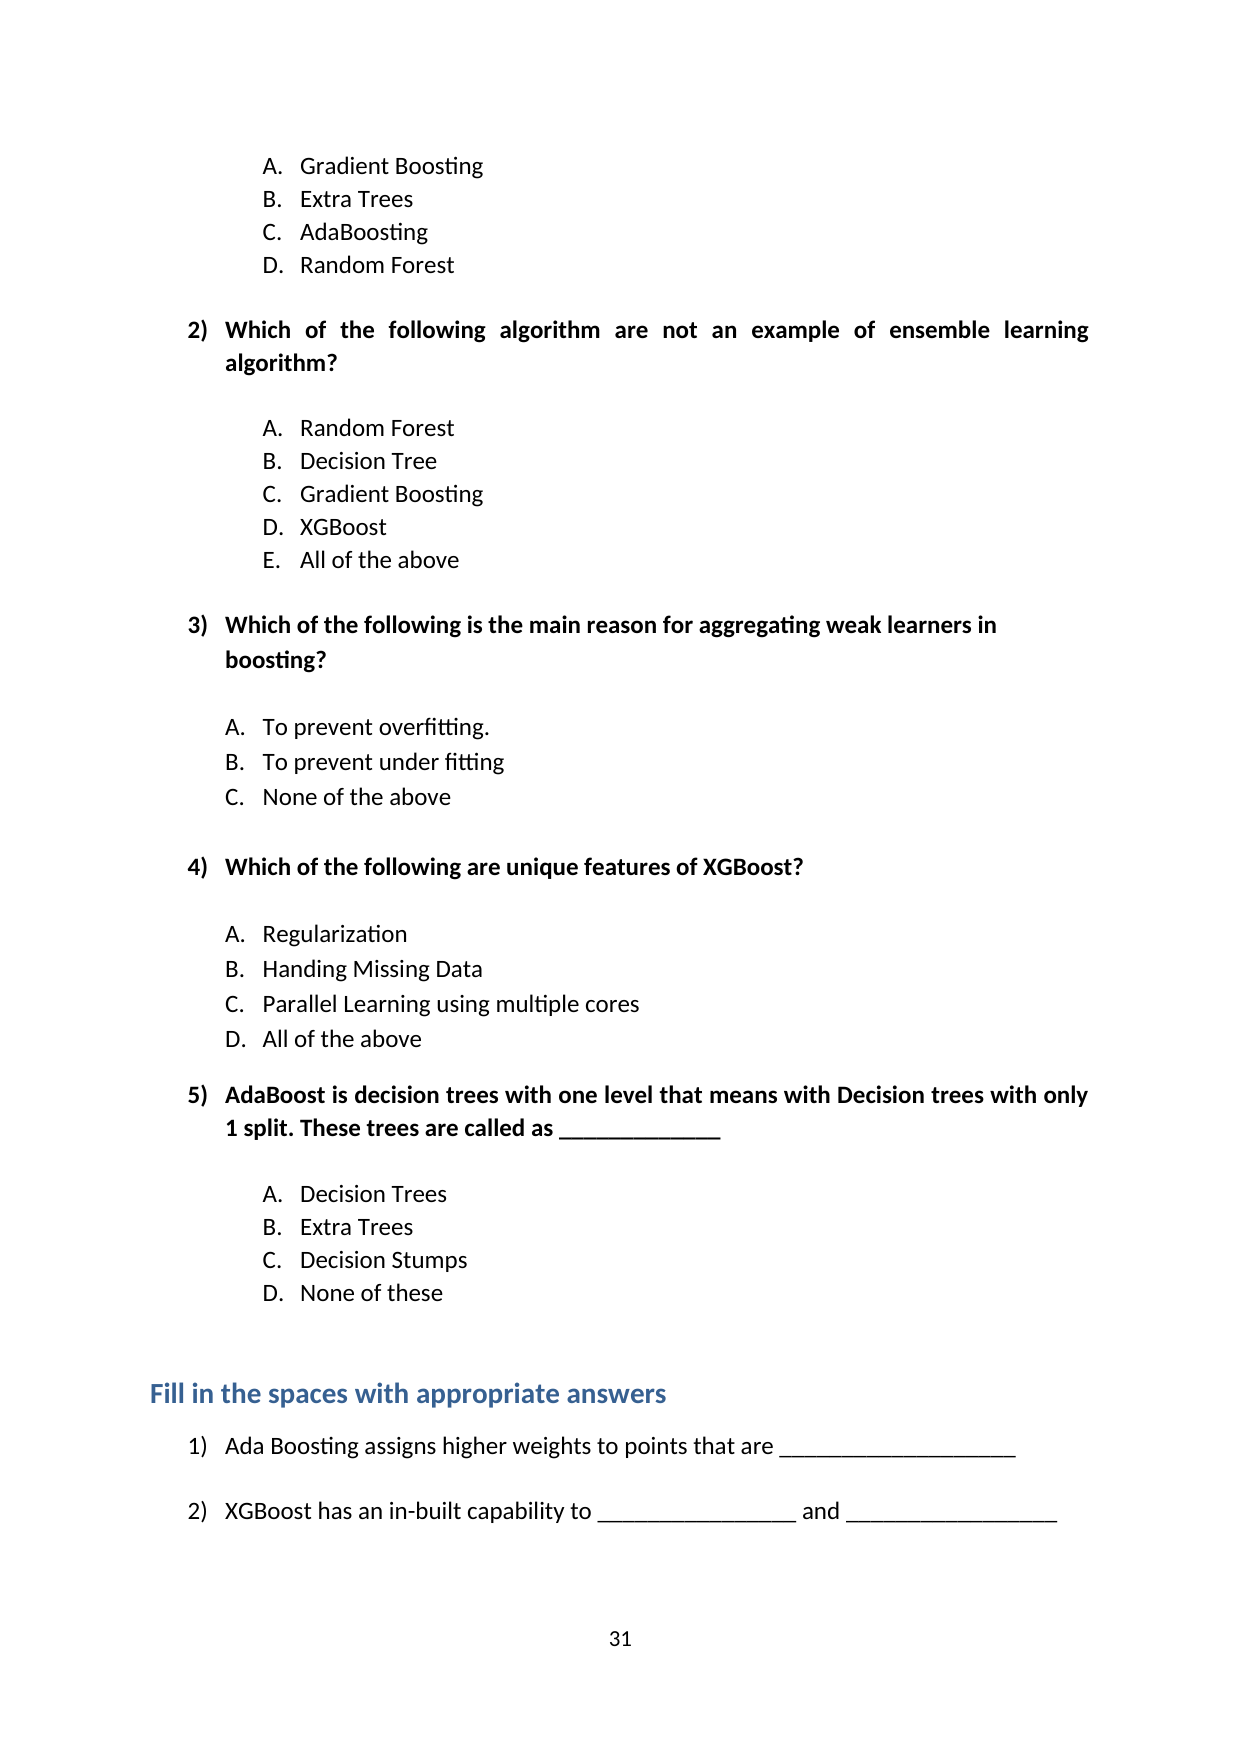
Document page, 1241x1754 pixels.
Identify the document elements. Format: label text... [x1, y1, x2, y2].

list Which of the following algorithm are not an example of ensemble learning algorithm? [187, 314, 1090, 377]
list Decision Trees [262, 1178, 1090, 1209]
list All of the above [225, 1023, 1090, 1054]
list AdaBoosting [262, 216, 1090, 246]
list AdaBoost is decision trees with one level that means with Decision trees with only 1 split. These trees are called as _____________ [187, 1079, 1090, 1143]
list None of the above [225, 781, 1090, 812]
list XGBoost [262, 511, 1090, 541]
list All of the above [262, 544, 1090, 574]
list Gradient Boosting [262, 150, 1090, 181]
list Random Forest [262, 249, 1090, 279]
list Extra Trees [262, 1211, 1090, 1242]
list Decision Stumps [262, 1244, 1090, 1274]
list Extra Trees [262, 183, 1090, 213]
list Decision Tree [262, 445, 1090, 476]
list To prevent overfitting. [225, 711, 1090, 742]
list Which of the following are unique features of XGBoost? [187, 851, 1090, 882]
list Random Forest [262, 412, 1090, 443]
list Ada Boosting assigns higher weights to points that are ___________________ [187, 1430, 1090, 1461]
list Handing Missing Data [225, 953, 1090, 984]
text Fill in the spaces with appropriate answers [150, 1376, 1090, 1411]
list XGBoost has an in-built capability to ________________ and _________________ [187, 1495, 1090, 1526]
list To prevent under fitting [225, 746, 1090, 777]
list Gradient Boosting [262, 478, 1090, 508]
list Regularization [225, 918, 1090, 949]
list None of these [262, 1277, 1090, 1307]
list Which of the following is the main reason for aggregating weak learners in boosting? [187, 609, 1090, 674]
list Parallel Learning using multiple cores [225, 988, 1090, 1019]
